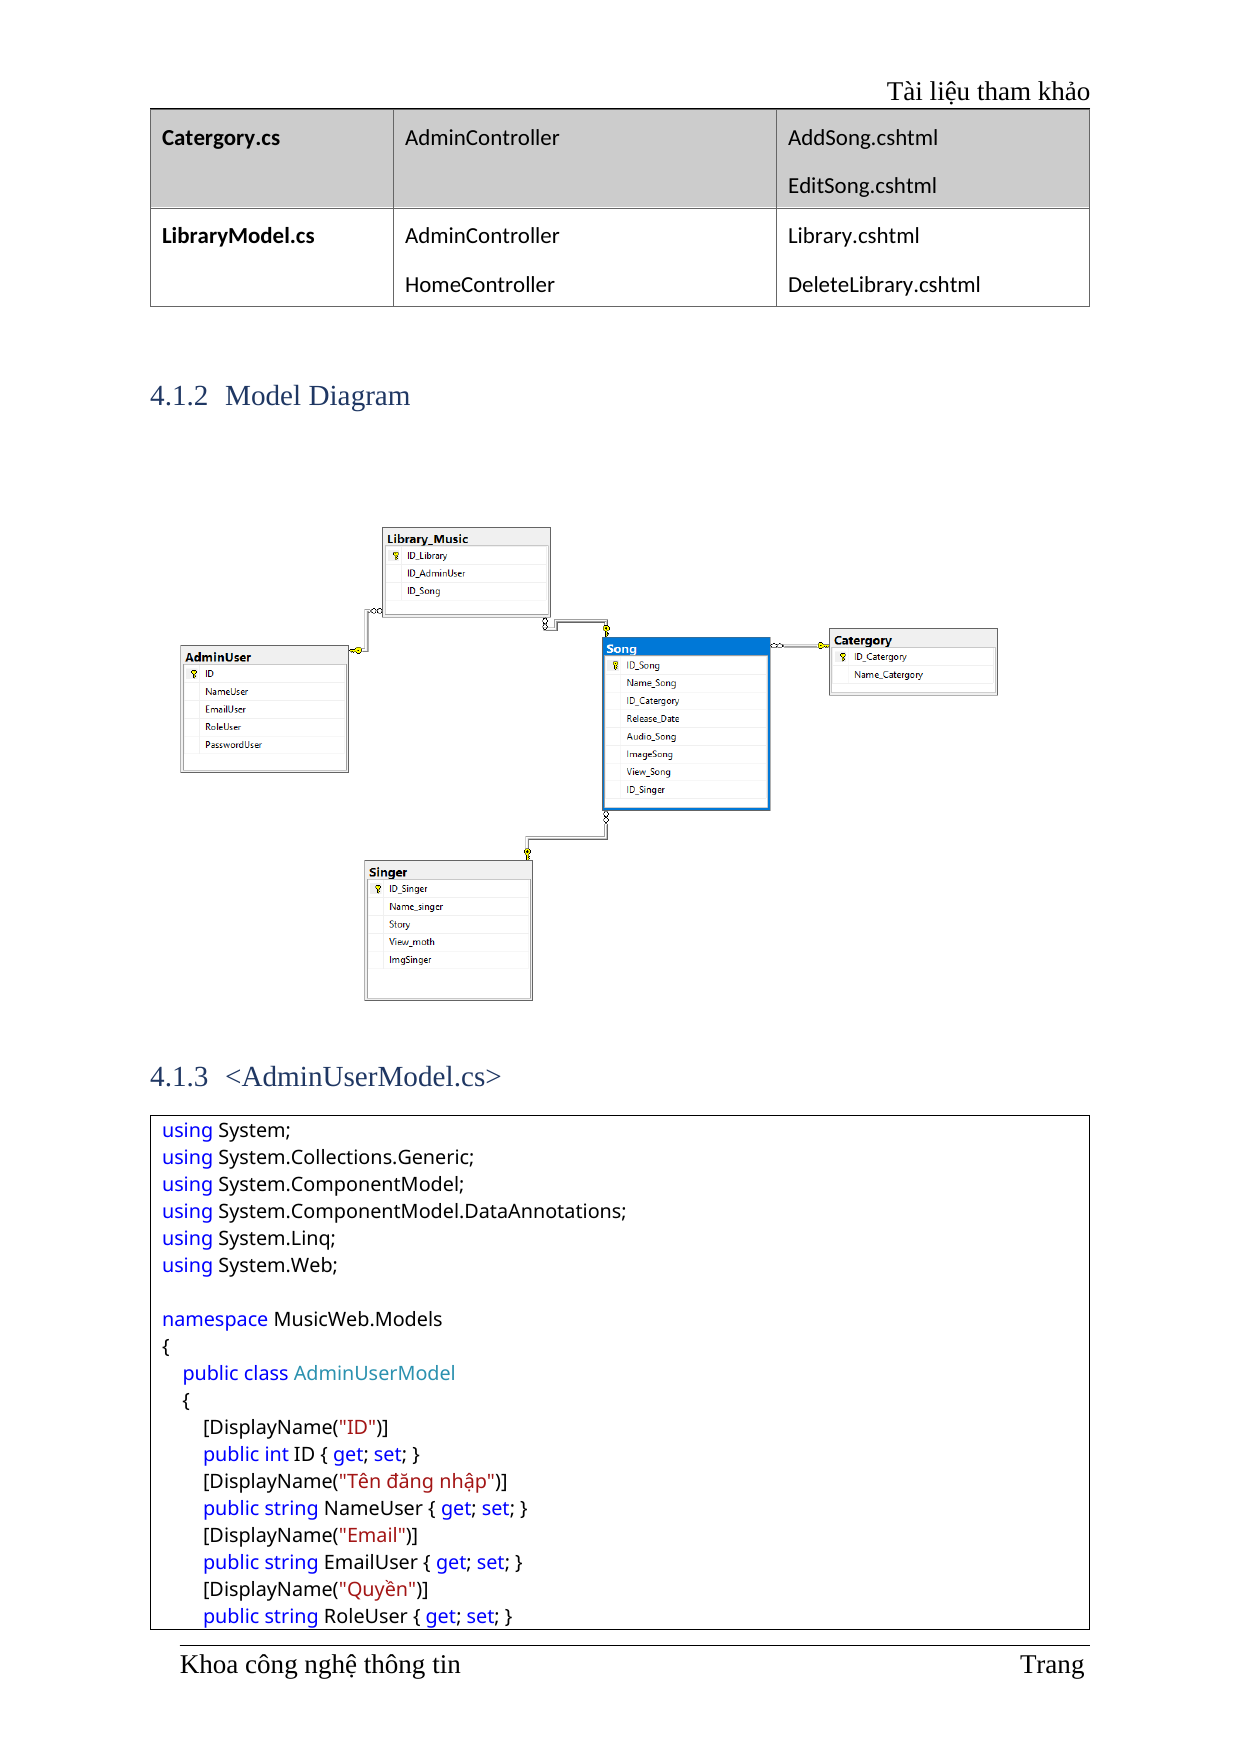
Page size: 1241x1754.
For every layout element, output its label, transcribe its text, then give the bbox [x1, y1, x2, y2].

table_cell Catergory.cs [151, 110, 393, 207]
subtitle <AdminUserModel.cs> [150, 1059, 1090, 1093]
picture [150, 481, 1091, 1026]
subtitle Model Diagram [150, 378, 1090, 412]
table_cell AdminController [394, 110, 776, 207]
table_cell LibraryModel.cs [151, 209, 393, 306]
table_cell AdminController HomeController [394, 209, 776, 306]
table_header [151, 1116, 1089, 1629]
table_cell Library.cshtml DeleteLibrary.cshtml [777, 209, 1089, 306]
table_cell AddSong.cshtml EditSong.cshtml [777, 110, 1089, 207]
